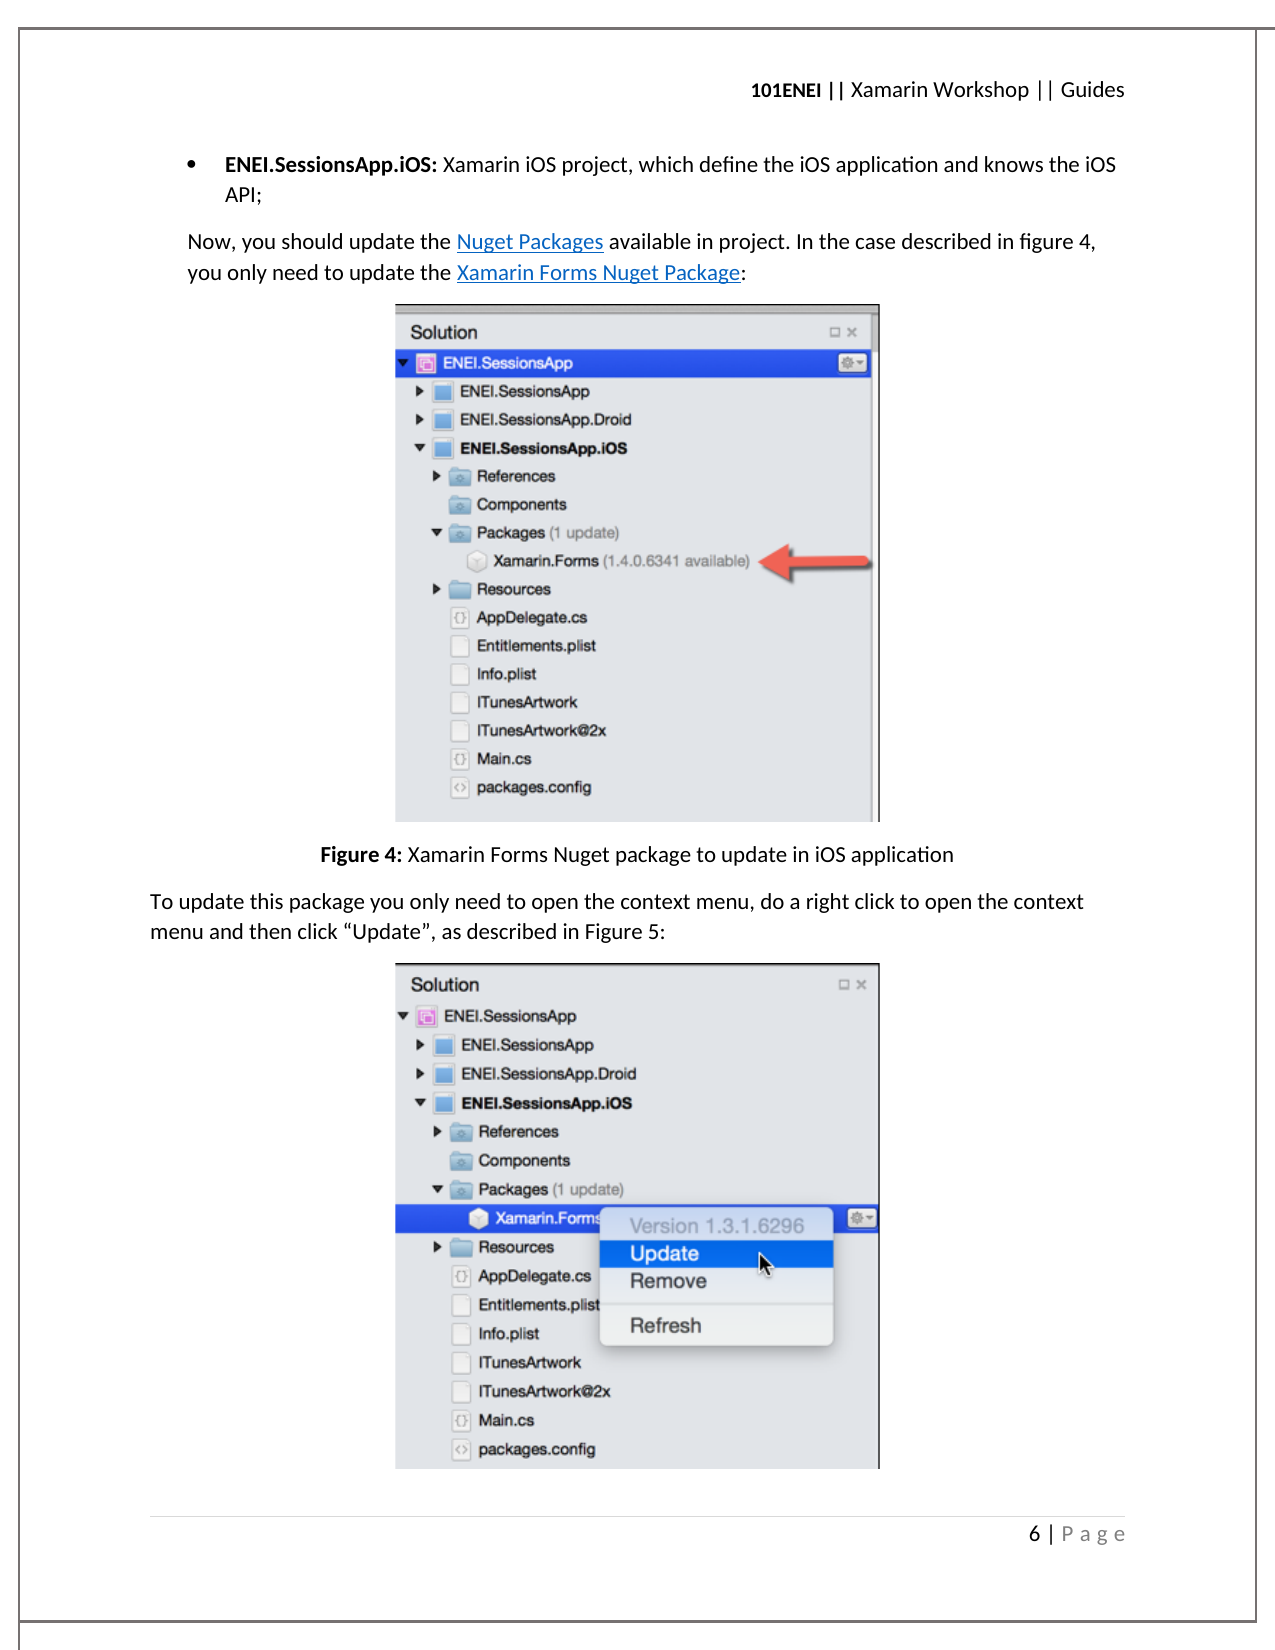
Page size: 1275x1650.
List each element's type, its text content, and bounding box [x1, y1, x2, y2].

picture [395, 304, 880, 822]
text To update this package you only need to open the context menu, do a right click to open the context menu and then click “Update”, as described in Figure 5: [150, 887, 1125, 945]
text Now, you should update the Nuget Packages available in project. In the case described in figure 4, you only need to update the Xamarin Forms Nuget Package: [187, 227, 1125, 286]
list ENEI.SessionsApp.iOS: Xamarin iOS project, which define the iOS application and knows the iOS API; [187, 150, 1125, 209]
picture [395, 963, 880, 1469]
text Figure 4: Xamarin Forms Nuget package to update in iOS application [150, 840, 1125, 868]
